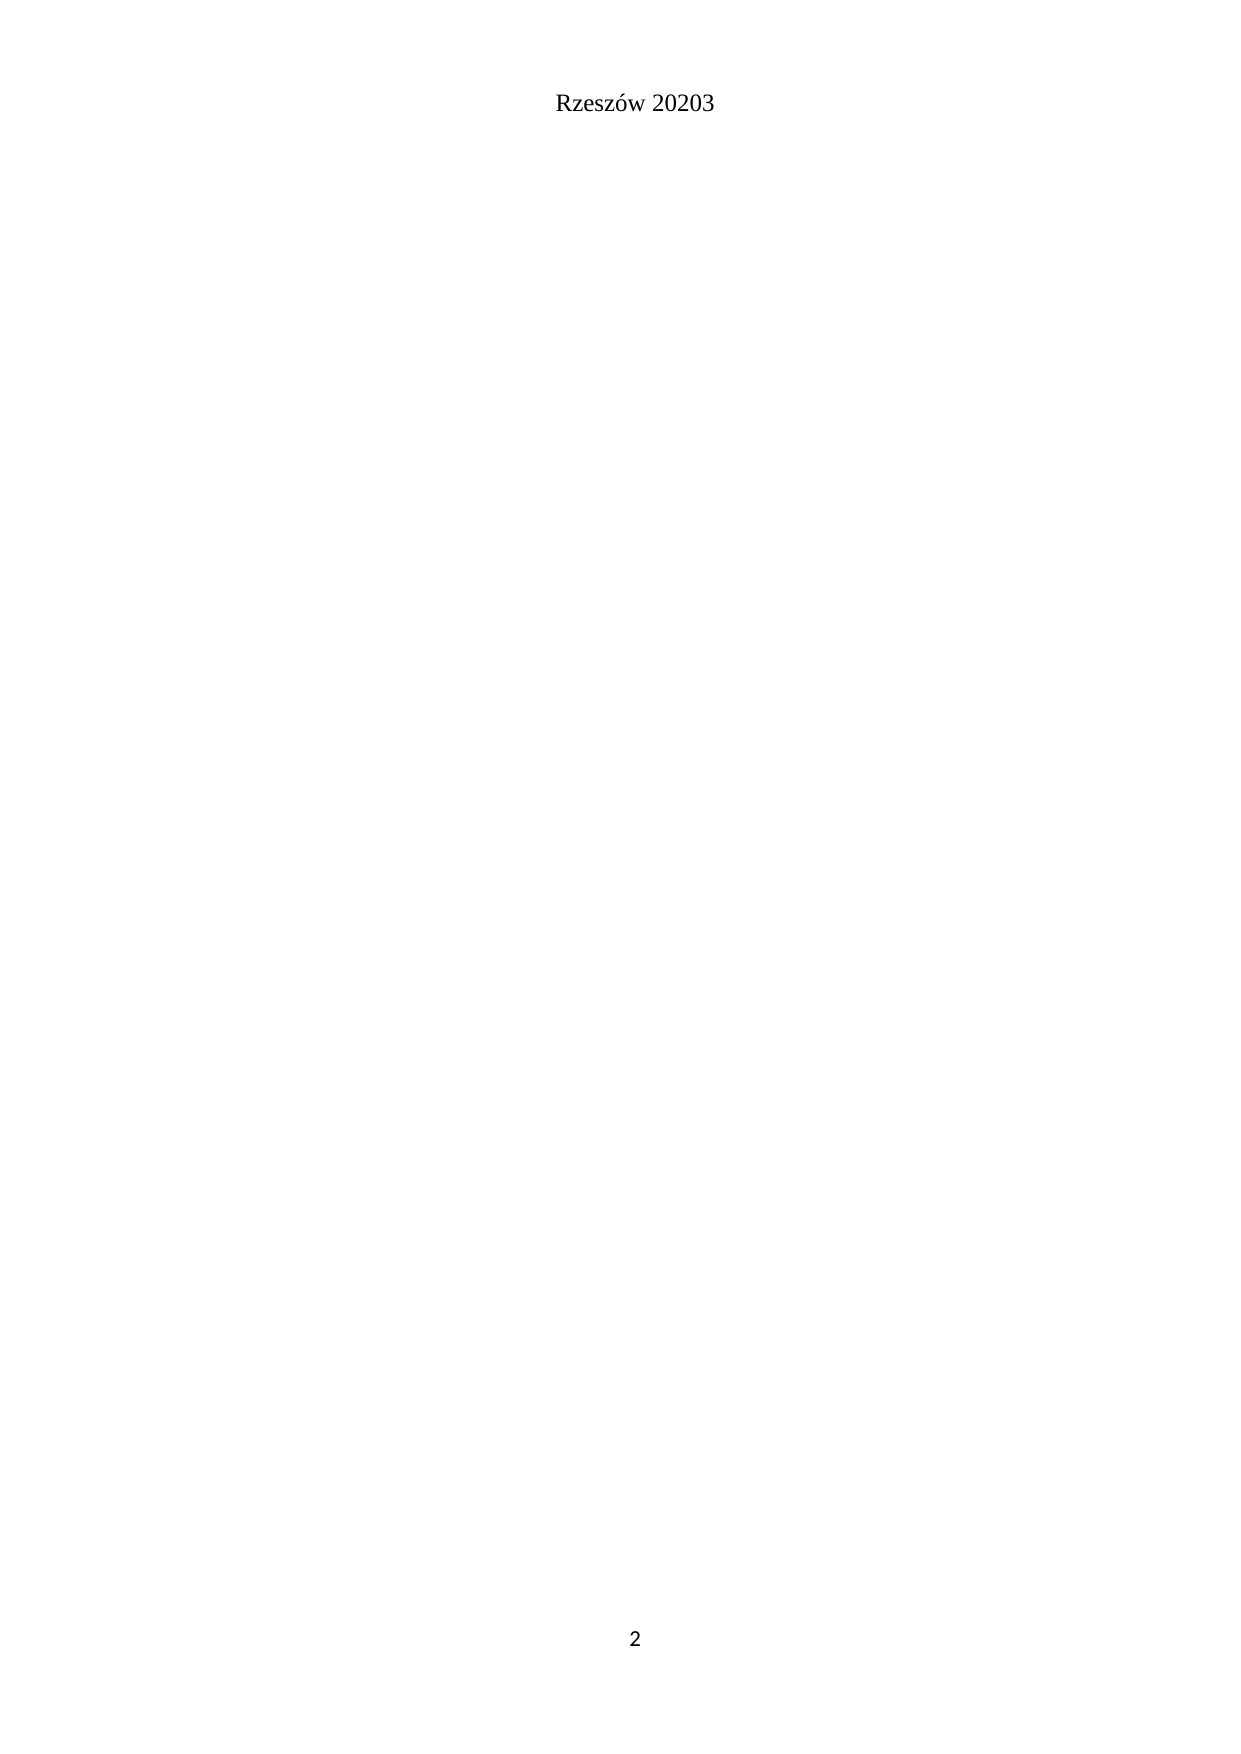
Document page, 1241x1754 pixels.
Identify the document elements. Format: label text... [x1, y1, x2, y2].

text Rzeszów 20203 [118, 88, 1152, 117]
